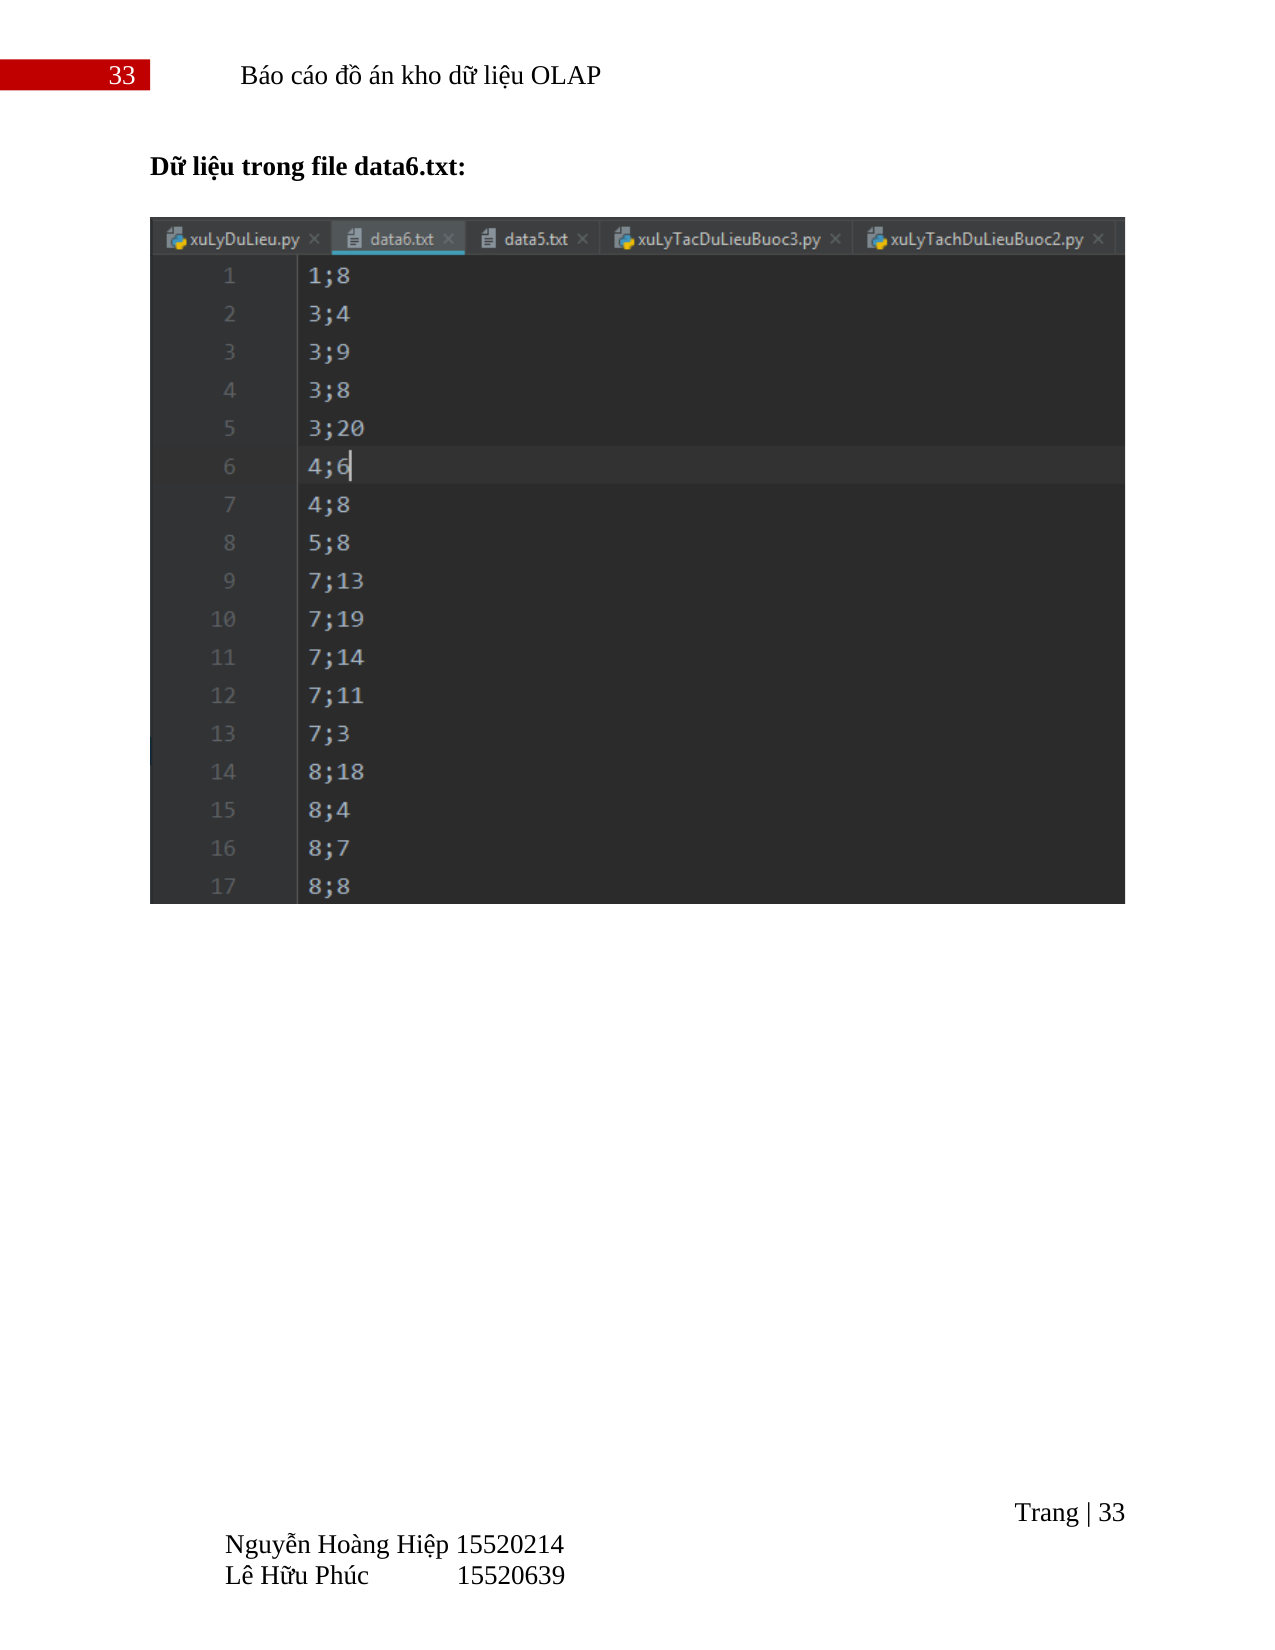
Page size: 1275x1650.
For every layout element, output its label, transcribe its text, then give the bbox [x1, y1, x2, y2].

picture [150, 217, 1125, 904]
text Dữ liệu trong file data6.txt: [150, 150, 1125, 181]
